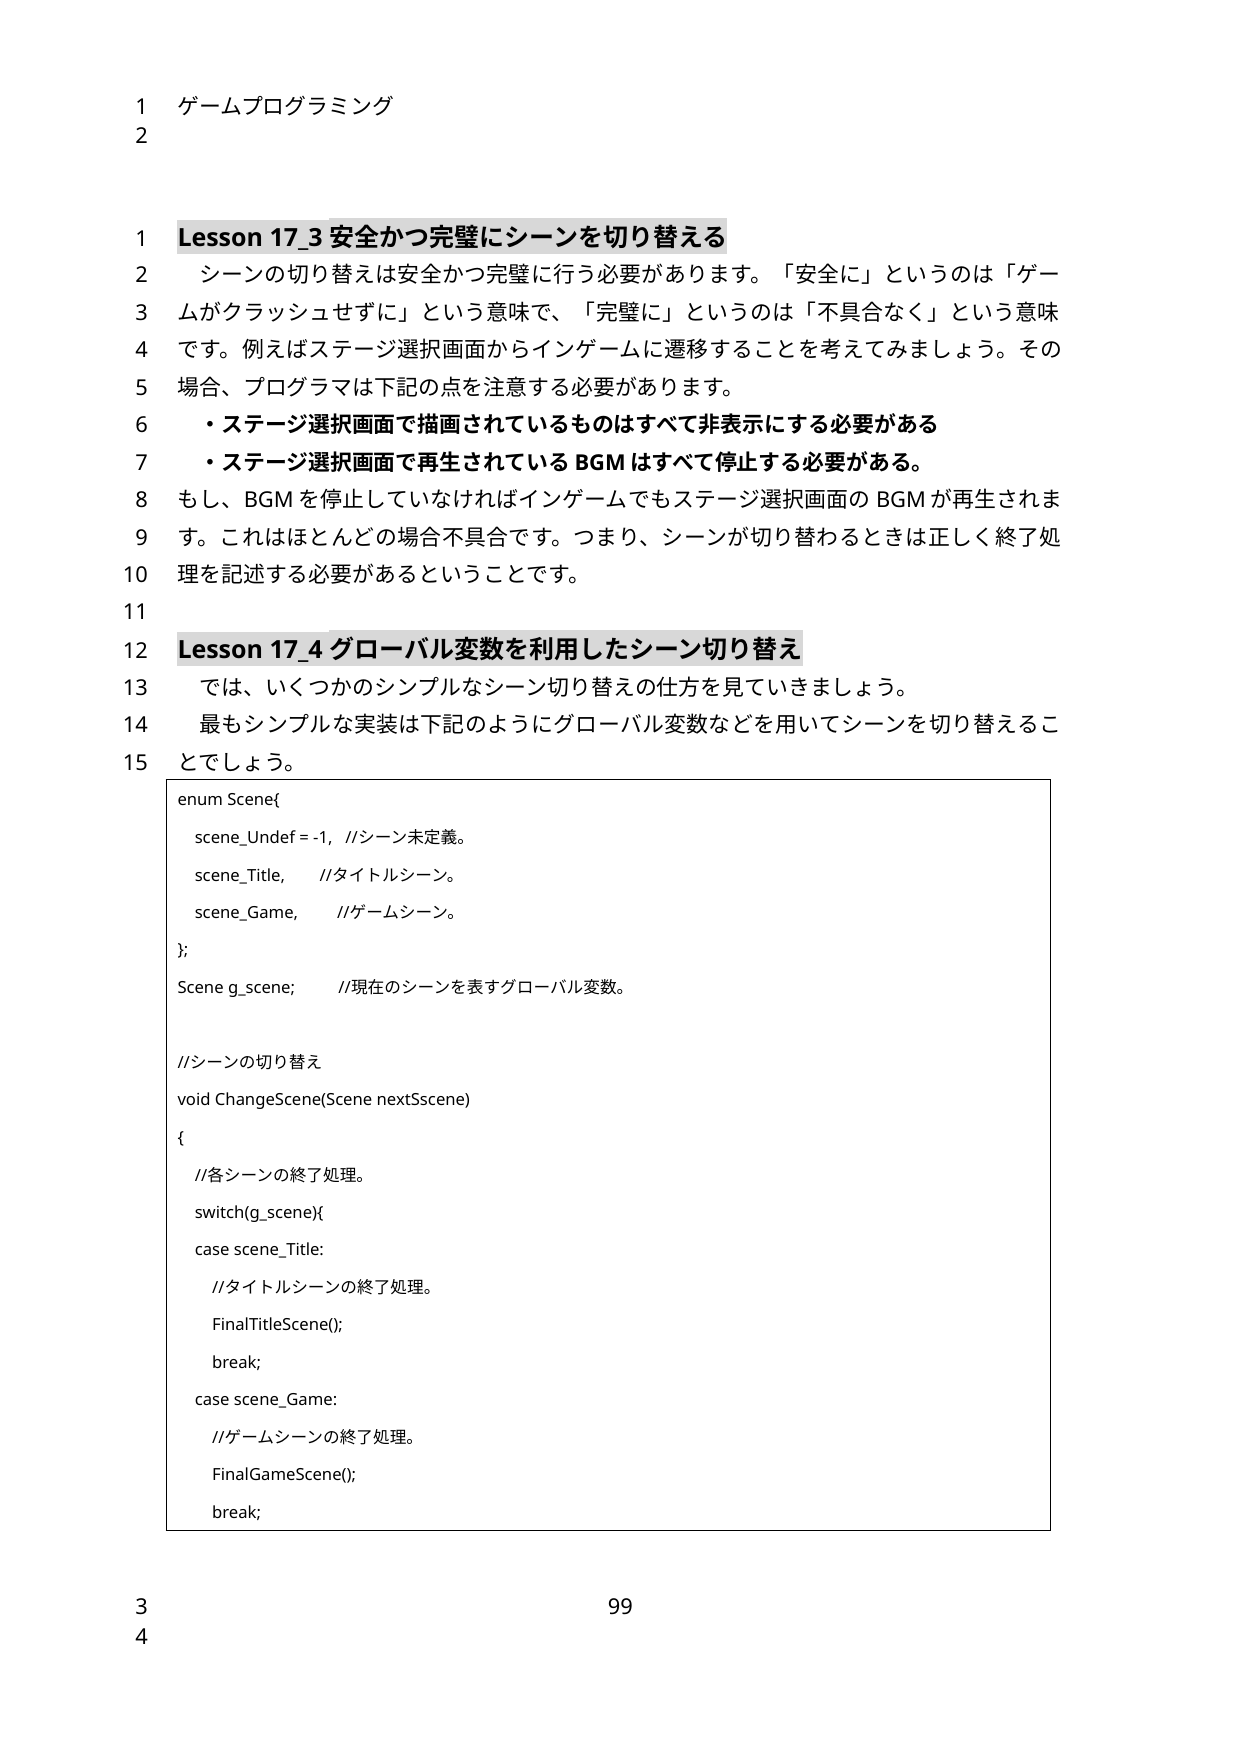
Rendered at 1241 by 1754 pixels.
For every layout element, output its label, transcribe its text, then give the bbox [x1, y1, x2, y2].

subtitle Lesson 17_3 安全かつ完璧にシーンを切り替える [177, 217, 1063, 254]
text ・ステージ選択画面で描画されているものはすべて非表示にする必要がある [177, 404, 1063, 442]
text 最もシンプルな実装は下記のようにグローバル変数などを用いてシーンを切り替えることでしょう。 [177, 704, 1063, 779]
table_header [167, 780, 1050, 1530]
text もし、BGMを停止していなければインゲームでもステージ選択画面のBGMが再生されます。これはほとんどの場合不具合です。つまり、シーンが切り替わるときは正しく終了処理を記述する必要があるということです。 [177, 479, 1063, 592]
subtitle Lesson 17_4 グローバル変数を利用したシーン切り替え [177, 629, 1063, 667]
text シーンの切り替えは安全かつ完璧に行う必要があります。「安全に」というのは「ゲームがクラッシュせずに」という意味で、「完璧に」というのは「不具合なく」という意味です。例えばステージ選択画面からインゲームに遷移することを考えてみましょう。その場合、プログラマは下記の点を注意する必要があります。 [177, 254, 1063, 404]
text ・ステージ選択画面で再生されているBGMはすべて停止する必要がある。 [177, 442, 1063, 479]
text では、いくつかのシンプルなシーン切り替えの仕方を見ていきましょう。 [177, 667, 1063, 704]
